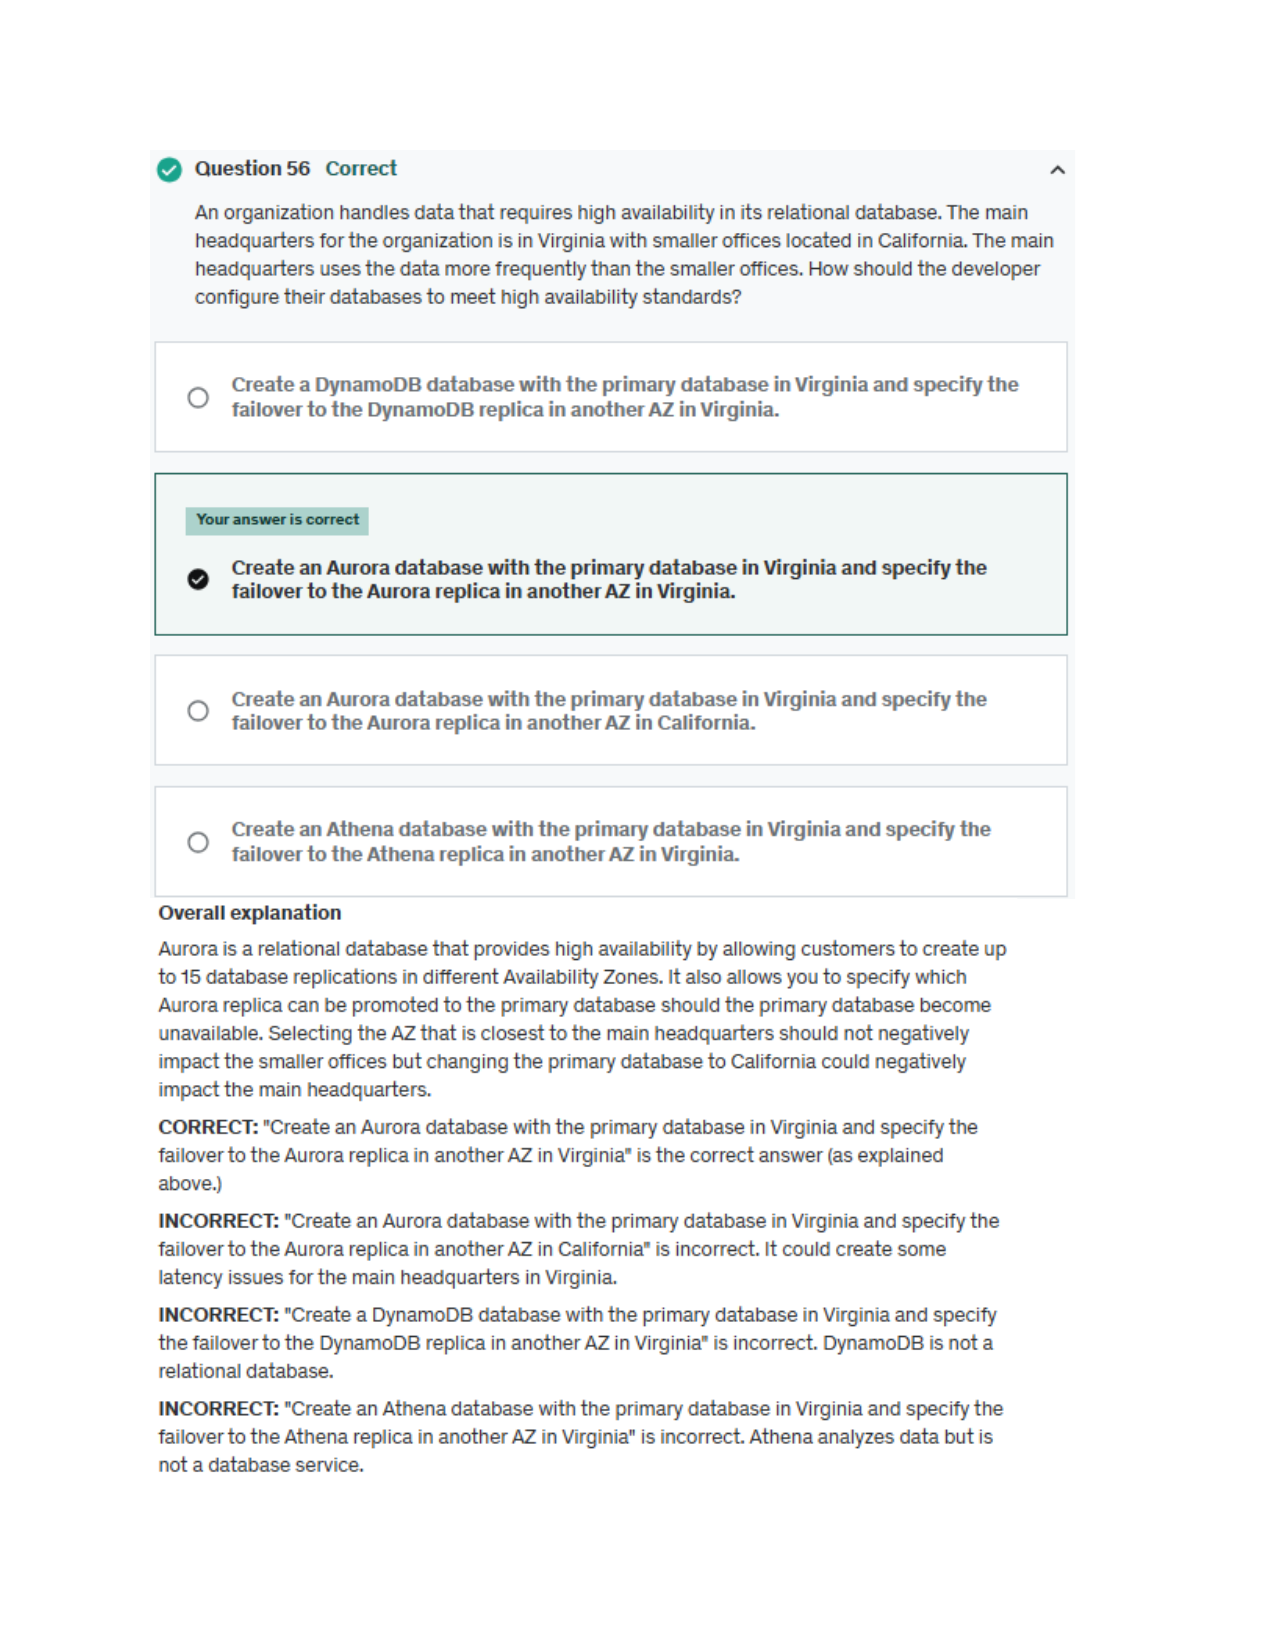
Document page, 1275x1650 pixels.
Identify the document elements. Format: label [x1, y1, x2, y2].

picture [150, 150, 1076, 1483]
